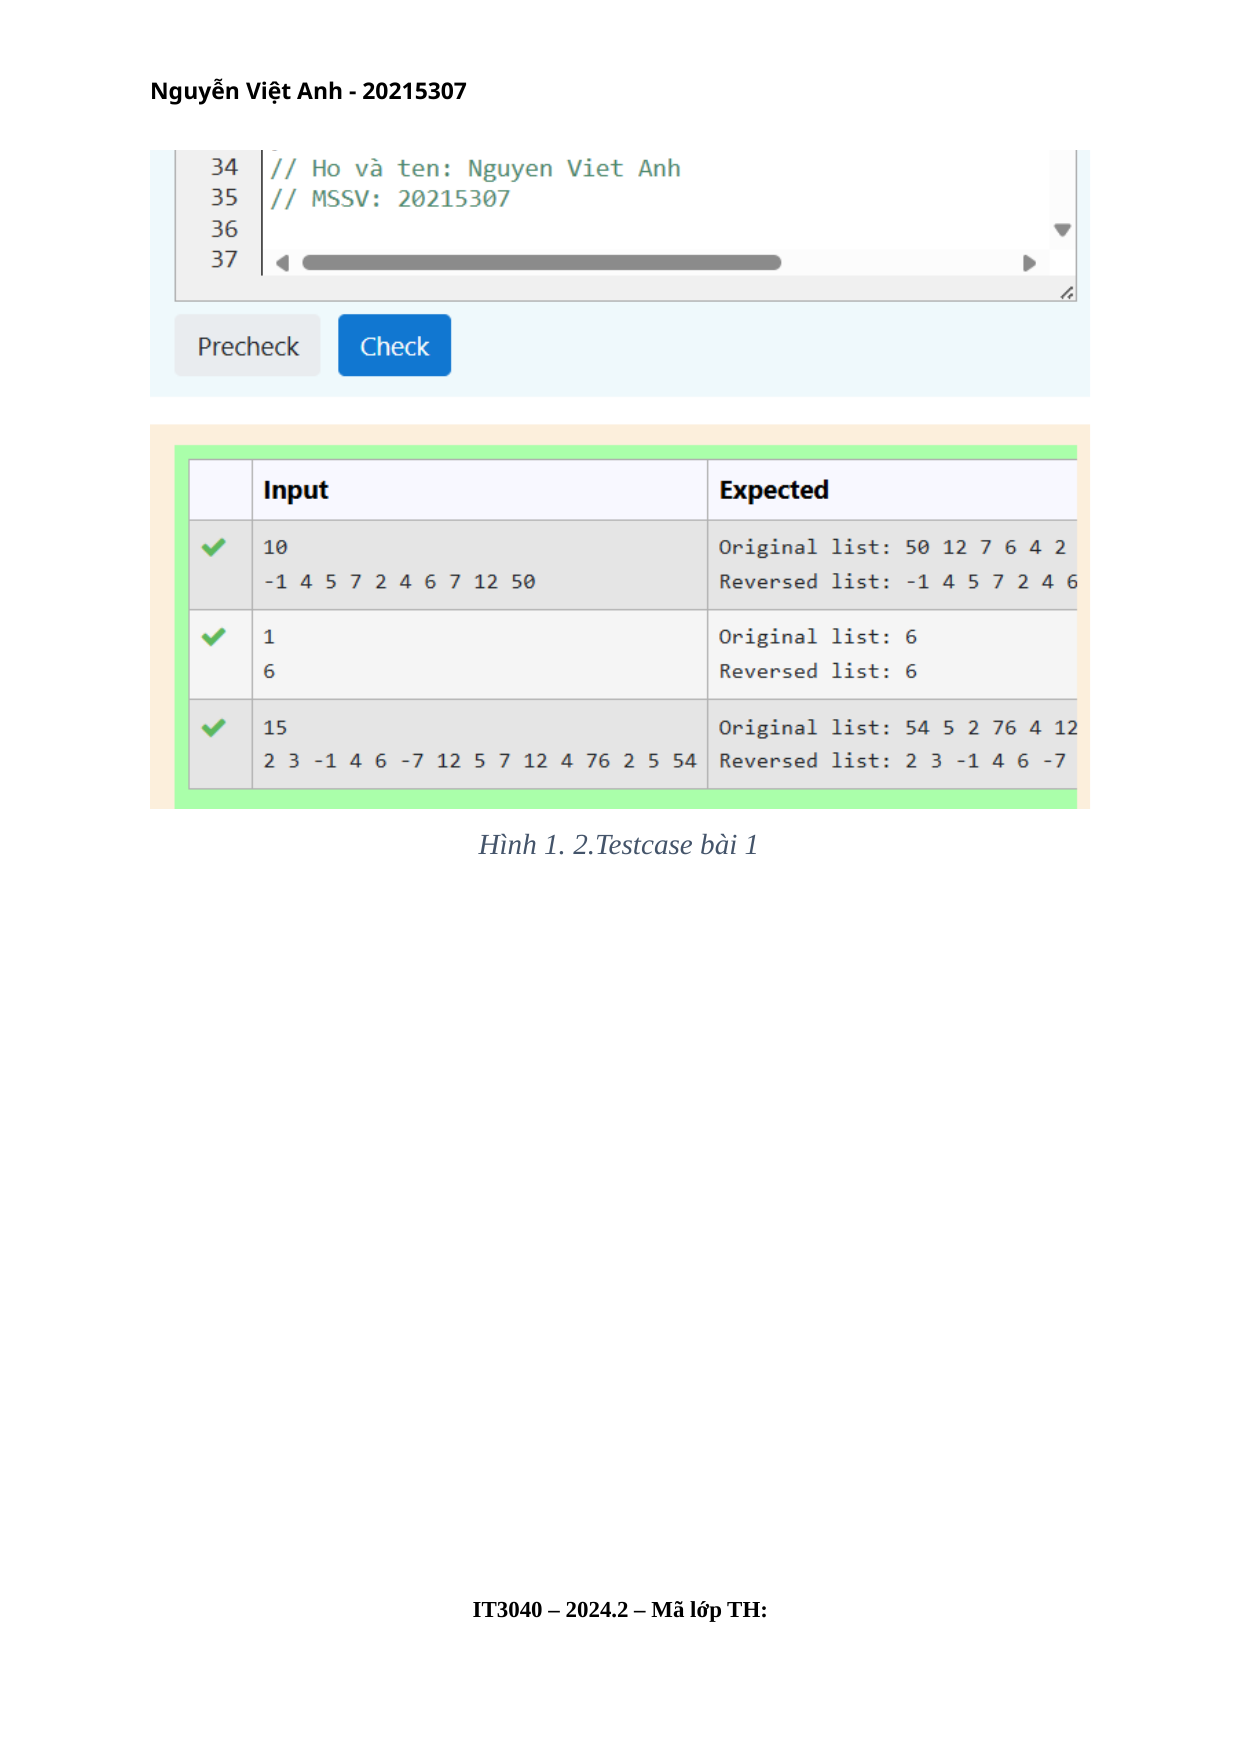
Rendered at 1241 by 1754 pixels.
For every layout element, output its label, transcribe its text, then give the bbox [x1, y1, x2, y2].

text Hình 1. 2.Testcase bài 1 [150, 827, 1090, 861]
picture [150, 150, 1091, 809]
